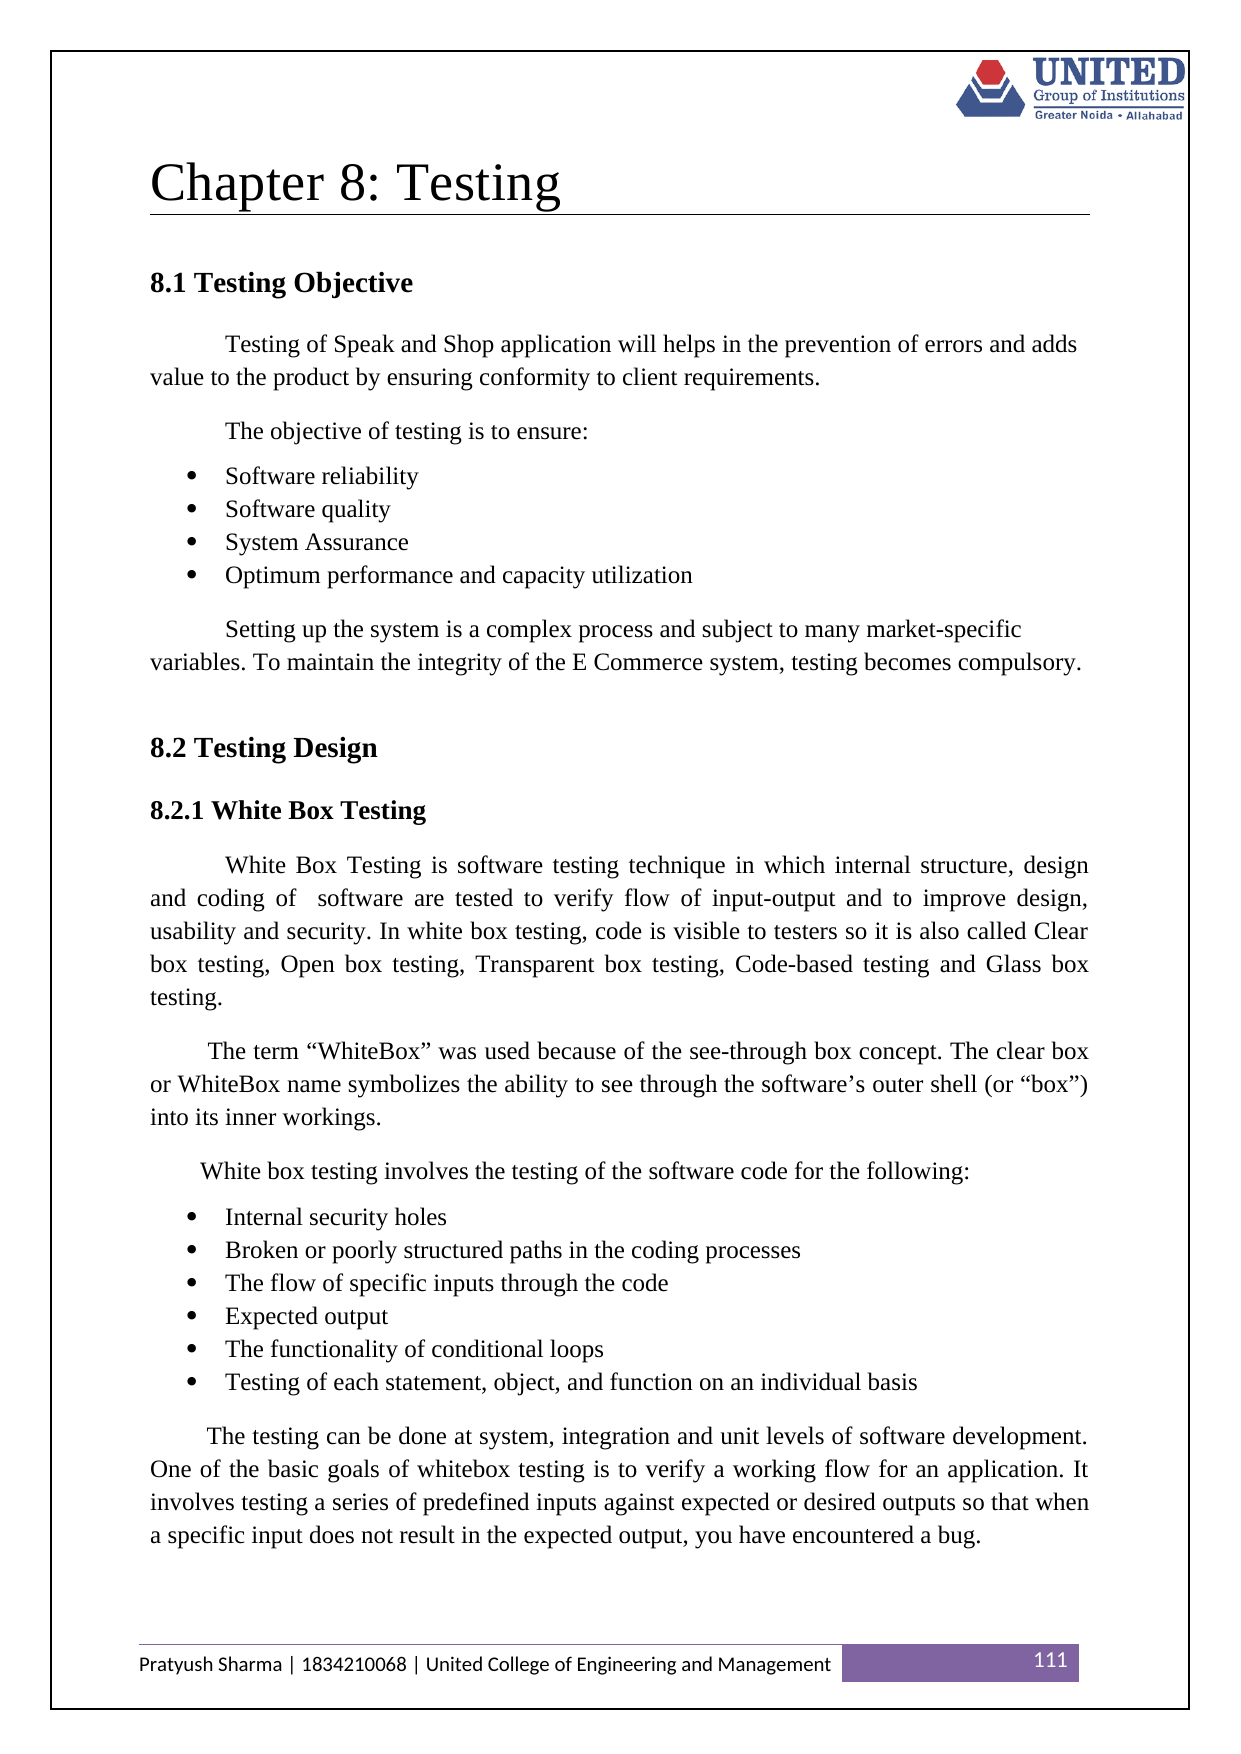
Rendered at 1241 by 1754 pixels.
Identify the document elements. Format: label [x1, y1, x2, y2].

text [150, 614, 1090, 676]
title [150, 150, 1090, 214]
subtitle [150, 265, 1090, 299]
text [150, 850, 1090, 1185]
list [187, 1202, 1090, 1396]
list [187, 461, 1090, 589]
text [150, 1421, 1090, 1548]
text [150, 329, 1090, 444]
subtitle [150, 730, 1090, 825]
picture [952, 53, 1186, 124]
